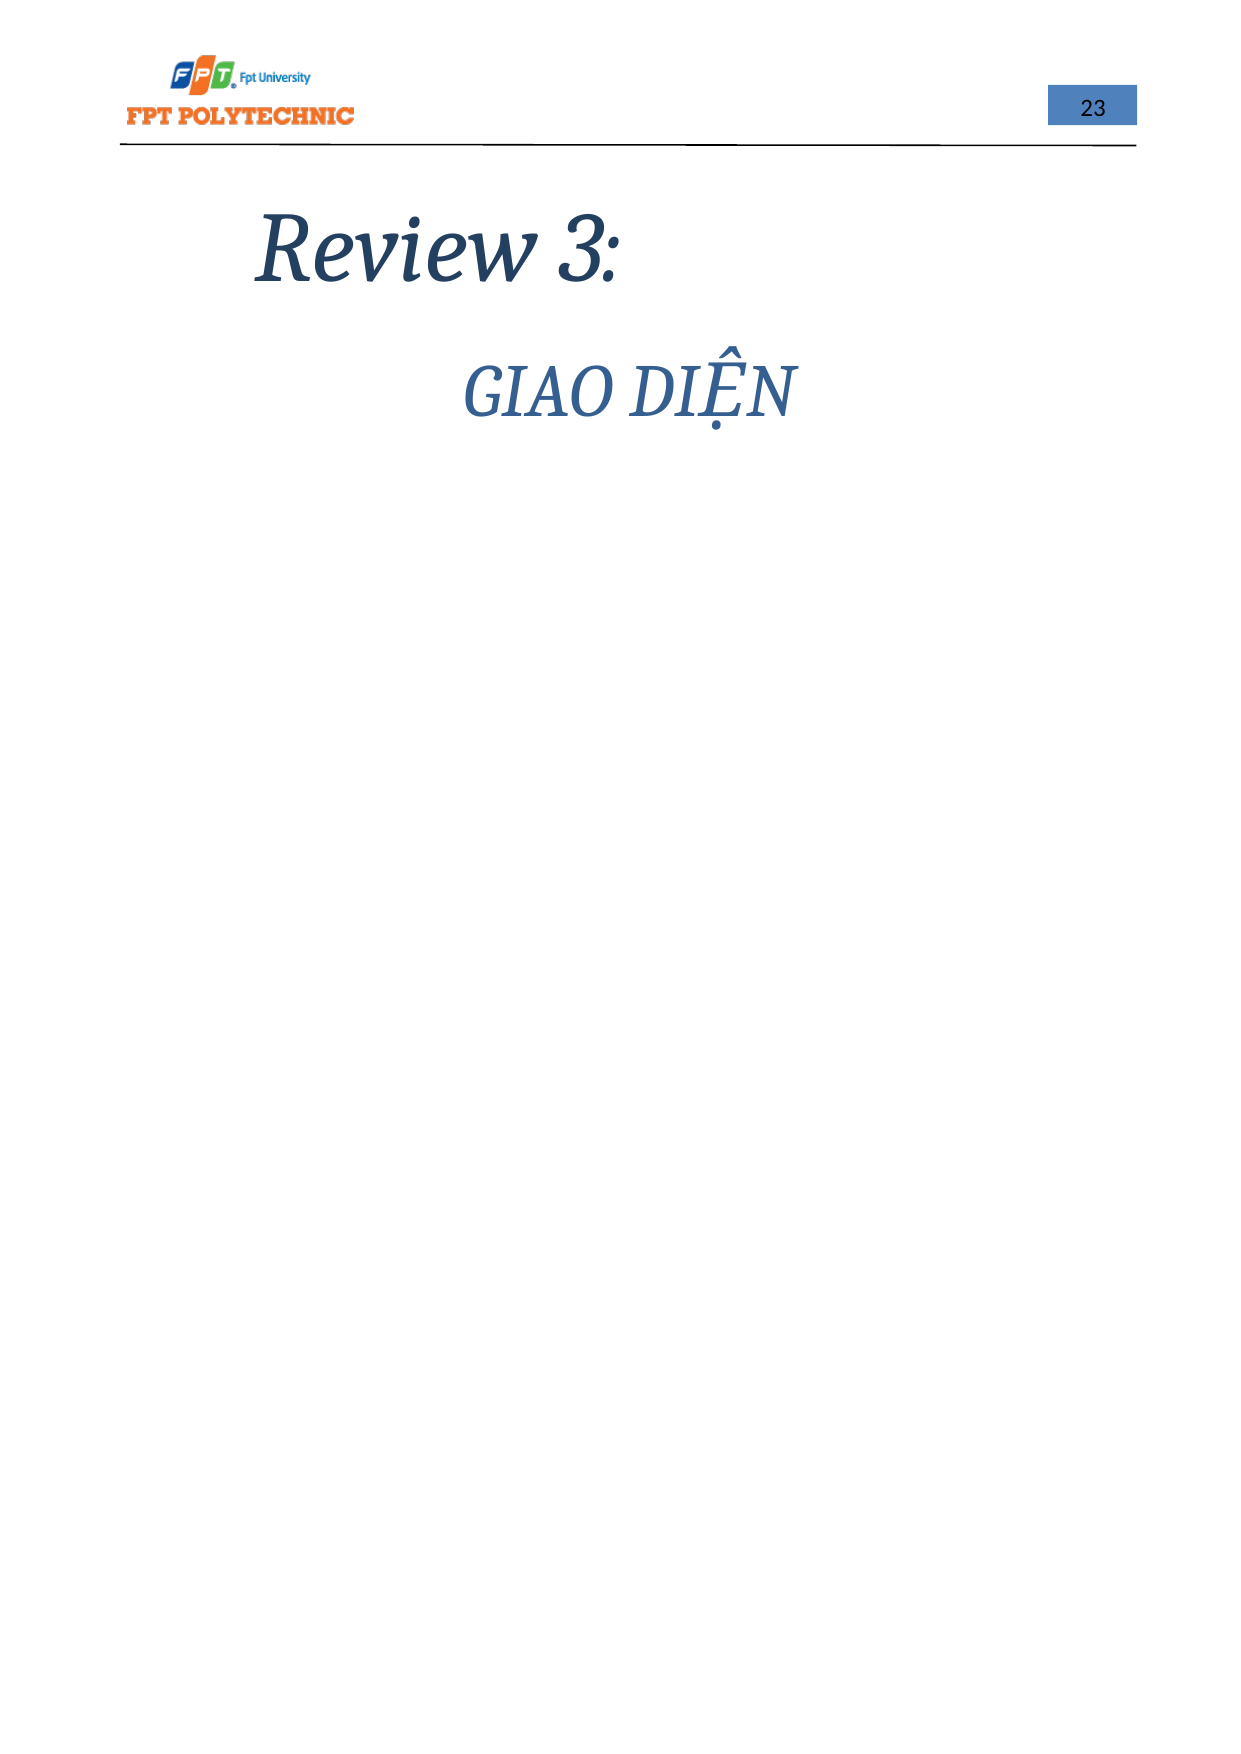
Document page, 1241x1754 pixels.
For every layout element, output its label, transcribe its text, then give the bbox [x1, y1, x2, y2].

subtitle GIAO DIỆN [122, 349, 1144, 435]
subtitle Review 3: [254, 192, 1144, 307]
picture [120, 50, 369, 134]
